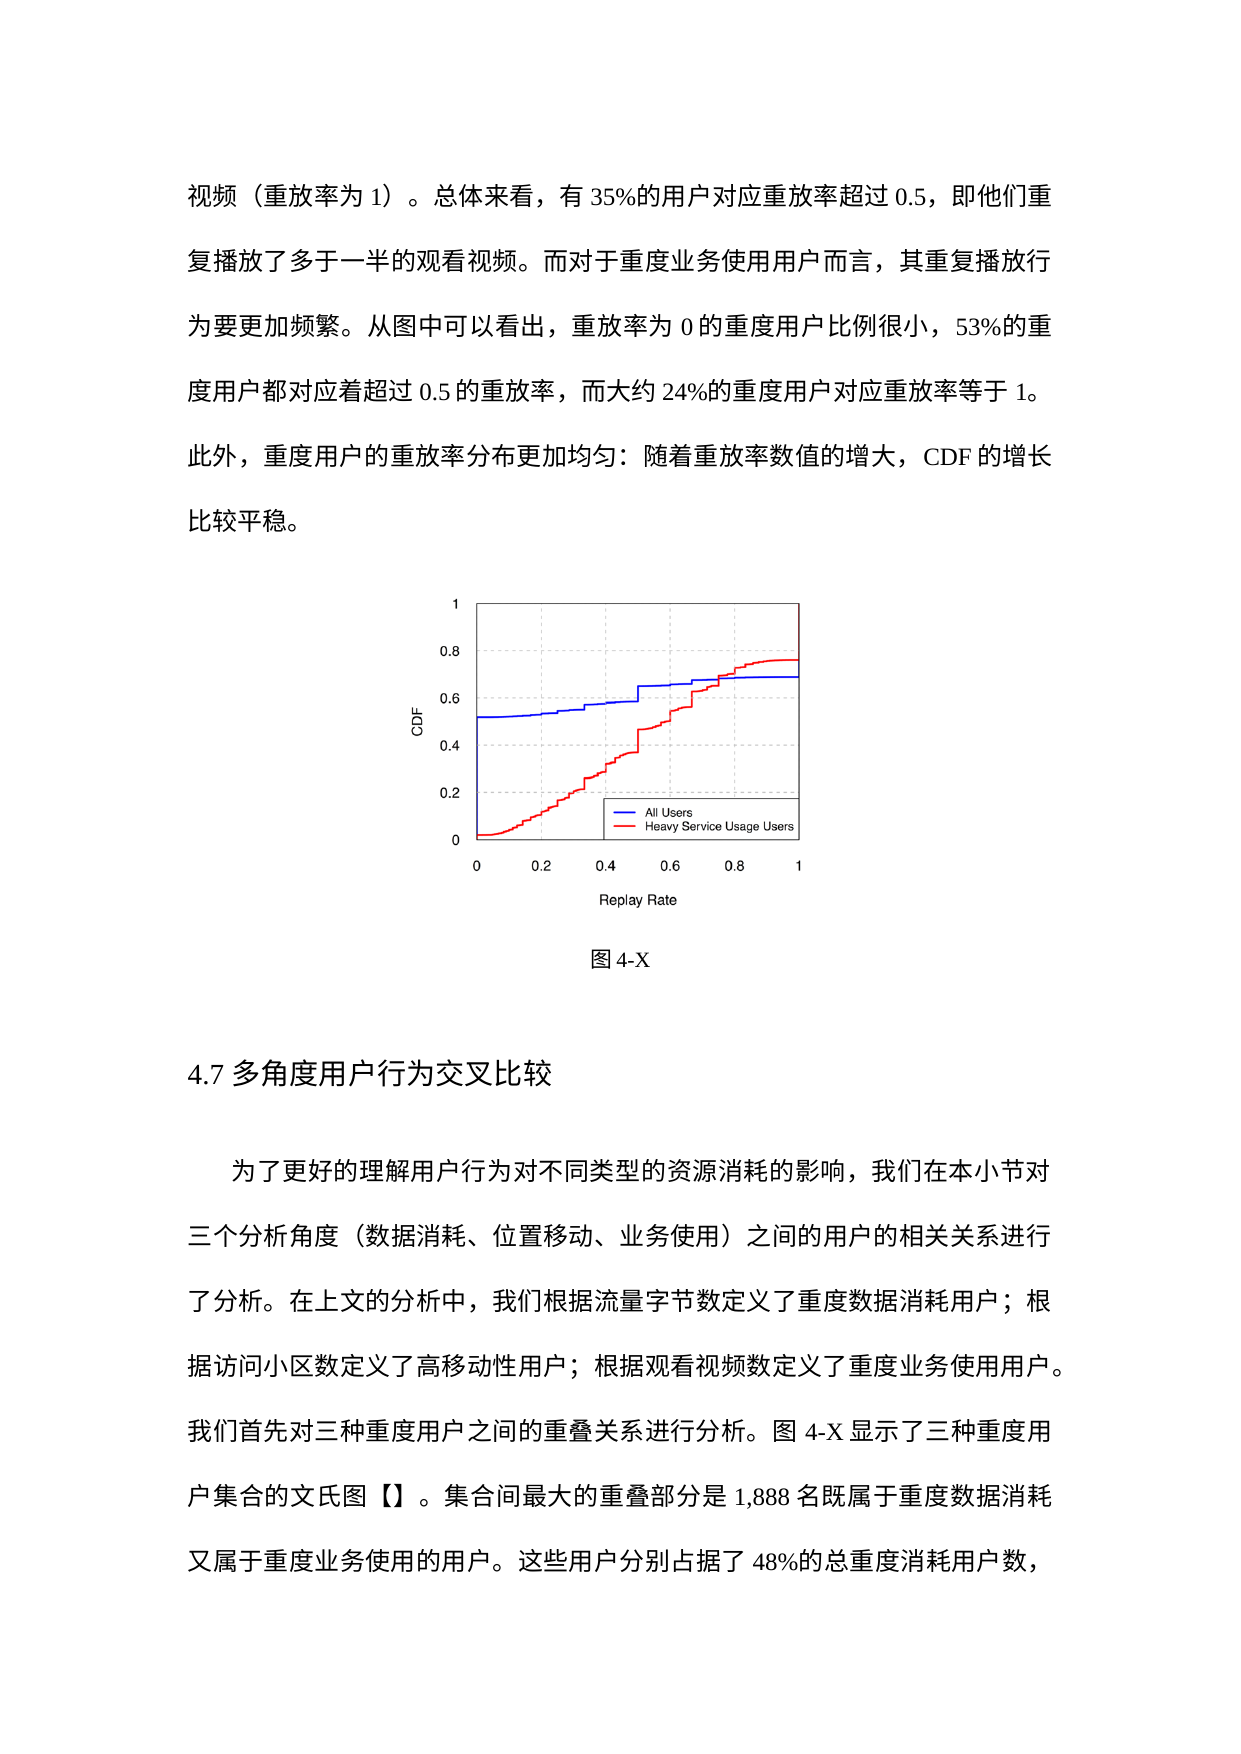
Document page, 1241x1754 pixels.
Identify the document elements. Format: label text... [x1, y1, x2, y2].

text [187, 162, 1053, 552]
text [187, 1137, 1053, 1592]
text 图4-X [187, 942, 1053, 974]
picture [406, 584, 835, 927]
text 多角度用户行为交叉比较 [187, 1039, 1053, 1104]
